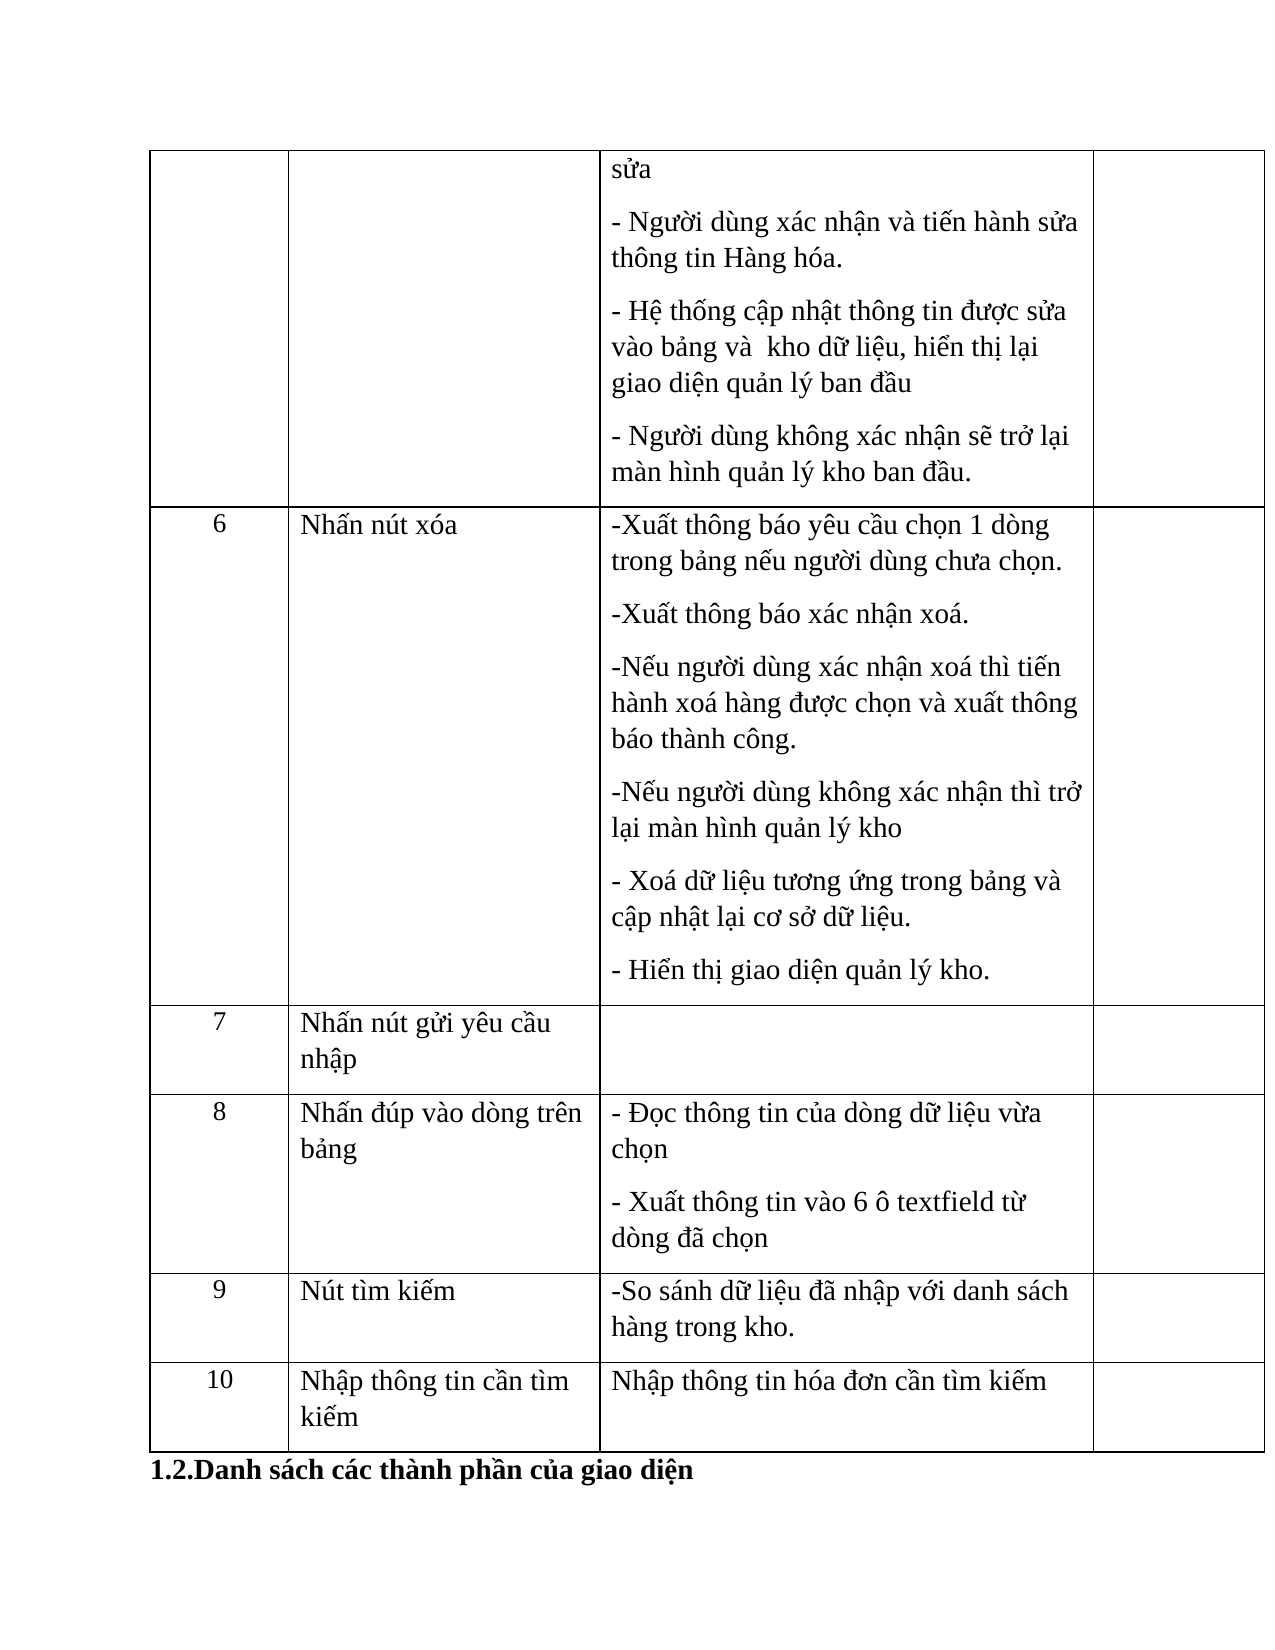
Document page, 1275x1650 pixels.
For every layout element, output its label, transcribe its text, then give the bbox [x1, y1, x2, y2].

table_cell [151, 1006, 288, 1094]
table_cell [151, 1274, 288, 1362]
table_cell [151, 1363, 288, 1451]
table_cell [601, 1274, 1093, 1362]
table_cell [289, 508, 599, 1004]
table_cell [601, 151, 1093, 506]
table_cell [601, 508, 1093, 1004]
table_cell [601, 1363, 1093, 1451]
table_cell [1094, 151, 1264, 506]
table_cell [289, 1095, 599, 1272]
text 1.2.Danh sách các thành phần của giao diện [150, 1453, 1125, 1486]
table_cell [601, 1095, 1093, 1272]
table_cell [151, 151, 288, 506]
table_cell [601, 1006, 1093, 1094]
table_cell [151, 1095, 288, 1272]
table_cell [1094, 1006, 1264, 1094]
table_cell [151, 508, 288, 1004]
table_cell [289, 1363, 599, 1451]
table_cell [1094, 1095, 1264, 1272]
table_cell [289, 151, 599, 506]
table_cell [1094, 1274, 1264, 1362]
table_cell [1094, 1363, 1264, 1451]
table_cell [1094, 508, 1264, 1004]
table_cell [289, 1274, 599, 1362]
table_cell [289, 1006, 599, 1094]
